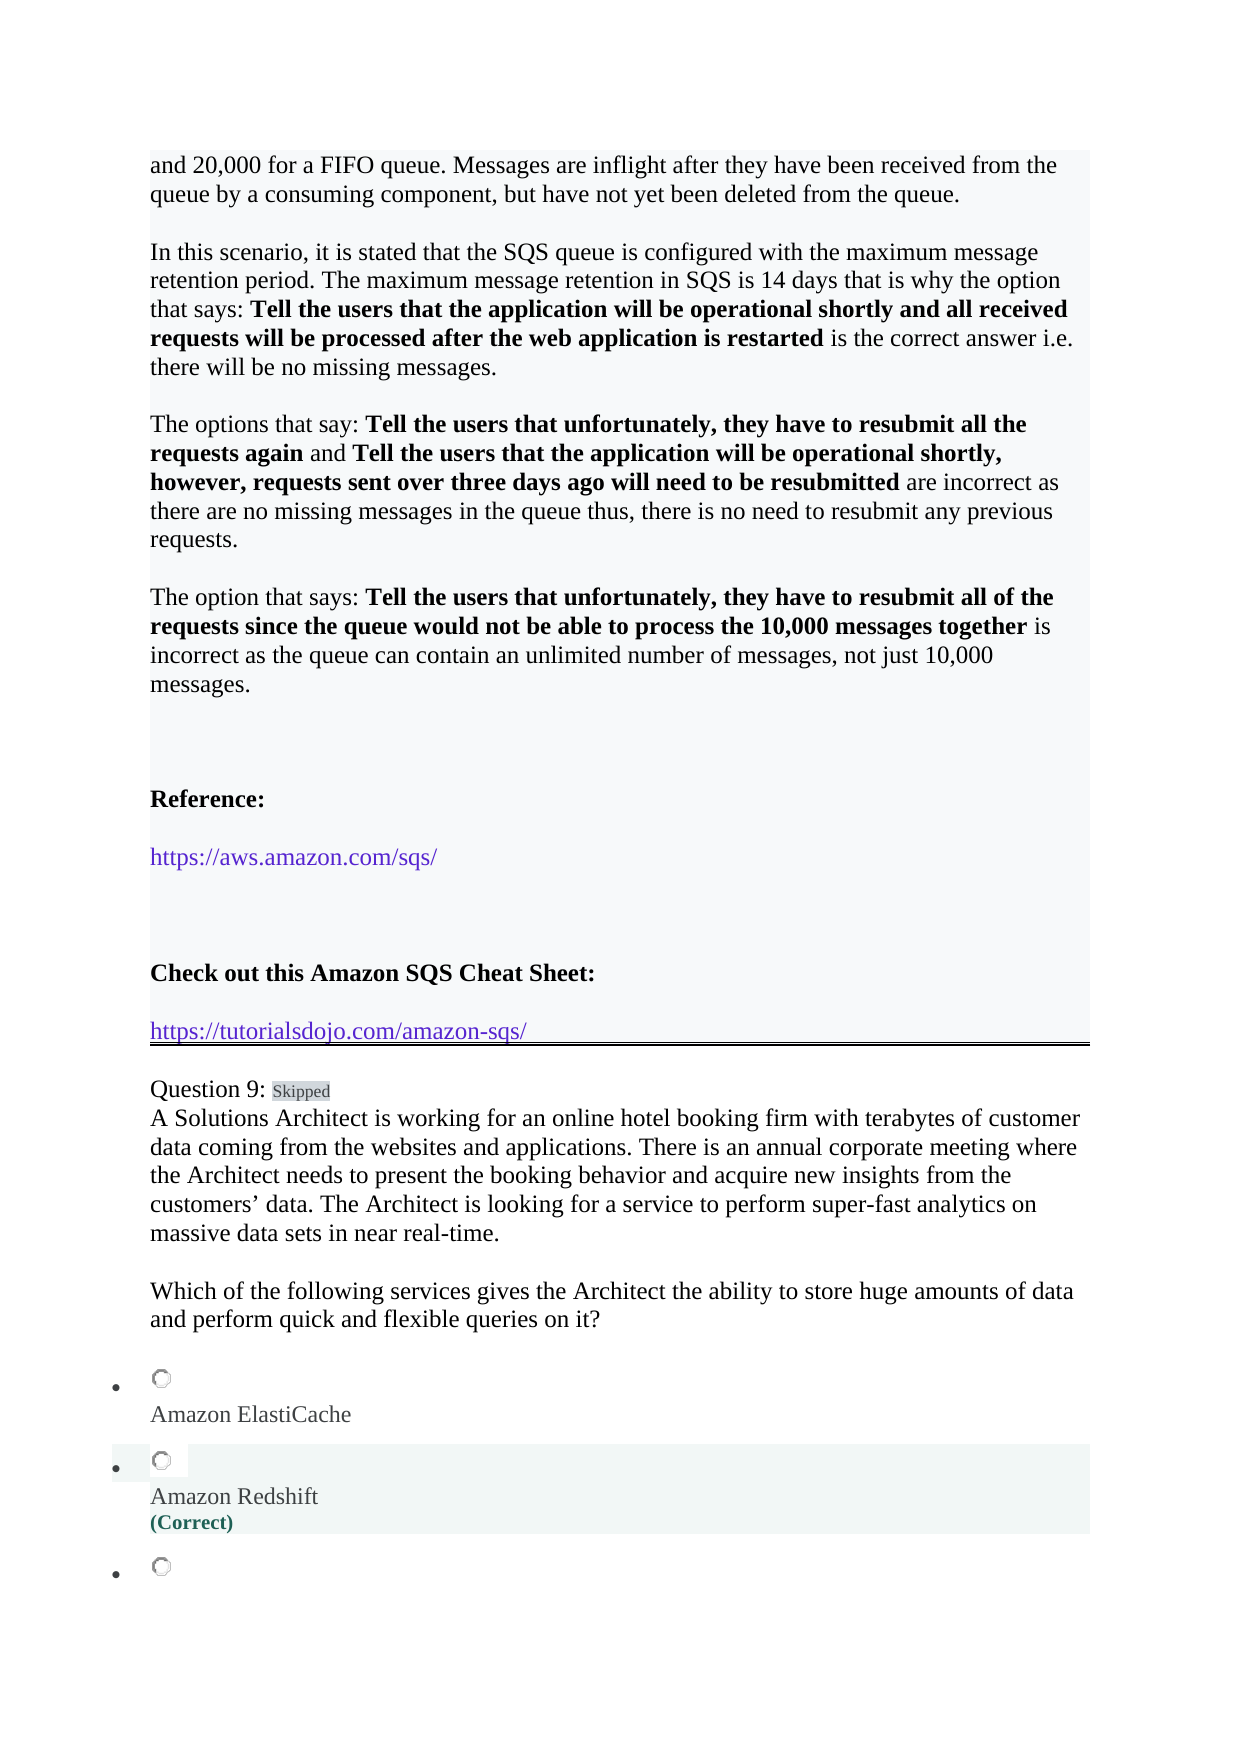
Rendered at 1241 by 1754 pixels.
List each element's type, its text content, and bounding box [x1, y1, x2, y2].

list ​ [112, 1444, 1090, 1482]
text In this scenario, it is stated that the SQS queue is configured with the maximum message retention period. The maximum message retention in SQS is 14 days that is why the option that says: Tell the users that the application will be operational shortly and all received requests will be processed after the web application is restarted is the correct answer i.e. there will be no missing messages. [150, 237, 1090, 380]
text (Correct) [150, 1509, 1090, 1534]
text https://aws.amazon.com/sqs/ [150, 842, 1090, 871]
text The option that says: Tell the users that unfortunately, they have to resubmit all of the requests since the queue would not be able to process the 10,000 messages together is incorrect as the queue can contain an unlimited number of messages, not just 10,000 messages. [150, 582, 1090, 697]
list ​ [112, 1362, 1090, 1400]
text Question 9: Skipped [150, 1074, 1090, 1103]
list ​ [112, 1550, 1090, 1588]
text https://tutorialsdojo.com/amazon-sqs/ [150, 1016, 1090, 1042]
text Amazon ElastiCache [150, 1400, 1090, 1428]
text A Solutions Architect is working for an online hotel booking firm with terabytes of customer data coming from the websites and applications. There is an annual corporate meeting where the Architect needs to present the booking behavior and acquire new insights from the customers’ data. The Architect is looking for a service to perform super-fast analytics on massive data sets in near real-time. [150, 1103, 1090, 1247]
text Reference: [150, 784, 1090, 813]
text Which of the following services gives the Architect the ability to store huge amounts of data and perform quick and flexible queries on it? [150, 1276, 1090, 1333]
text Amazon Redshift [150, 1482, 1090, 1509]
text The options that say: Tell the users that unfortunately, they have to resubmit all the requests again and Tell the users that the application will be operational shortly, however, requests sent over three days ago will need to be resubmitted are incorrect as there are no missing messages in the queue thus, there is no need to resubmit any previous requests. [150, 409, 1090, 553]
text Check out this Amazon SQS Cheat Sheet: [150, 958, 1090, 987]
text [150, 150, 1090, 207]
